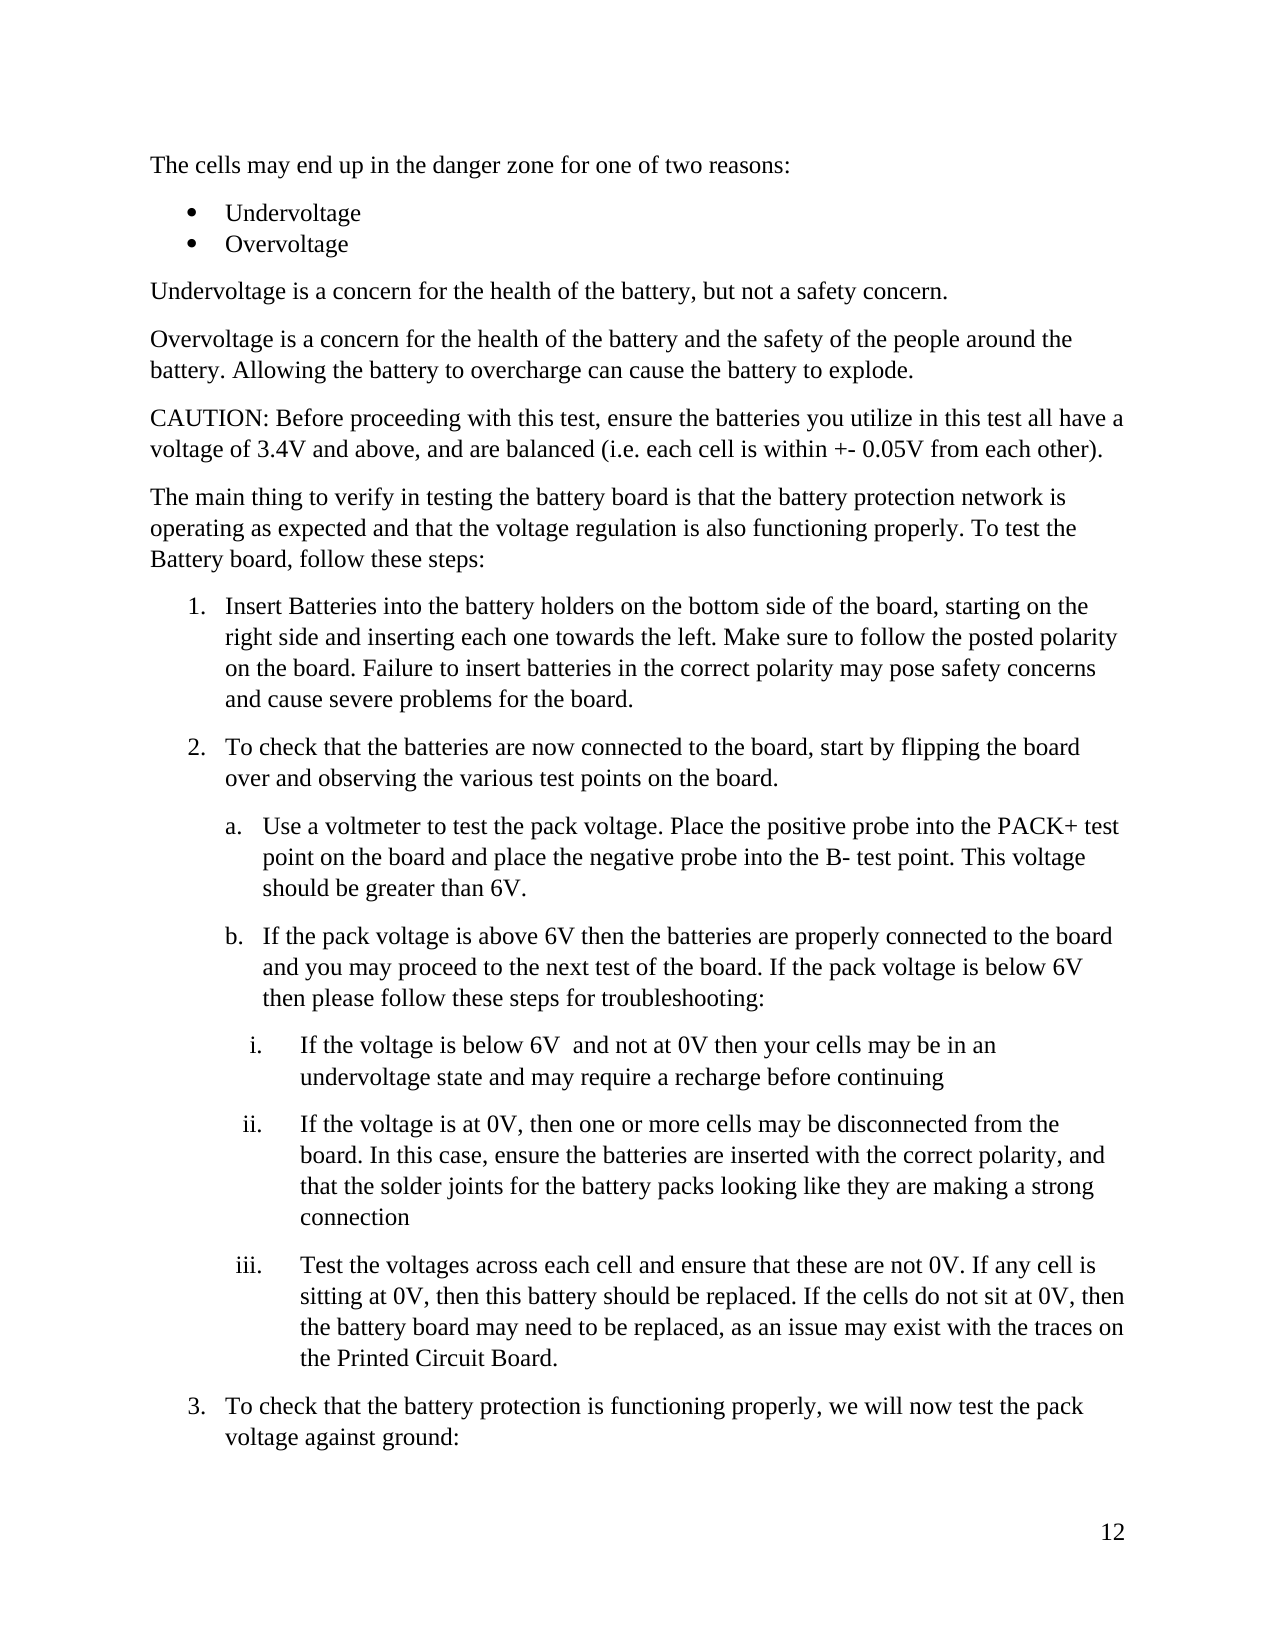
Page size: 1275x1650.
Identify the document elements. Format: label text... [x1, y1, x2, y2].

text Overvoltage is a concern for the health of the battery and the safety of the people around the battery. Allowing the battery to overcharge can cause the battery to explode. [150, 324, 1125, 384]
list Use a voltmeter to test the pack voltage. Place the positive probe into the PACK+ test point on the board and place the negative probe into the B- test point. This voltage should be greater than 6V. [225, 811, 1125, 902]
text CAUTION: Before proceeding with this test, ensure the batteries you utilize in this test all have a voltage of 3.4V and above, and are balanced (i.e. each cell is within +- 0.05V from each other). [150, 403, 1125, 463]
list Test the voltages across each cell and ensure that these are not 0V. If any cell is sitting at 0V, then this battery should be replaced. If the cells do not sit at 0V, then the battery board may need to be replaced, as an issue may exist with the traces on the Printed Circuit Board. [262, 1250, 1125, 1372]
list Overvoltage [187, 229, 1125, 257]
list Undervoltage [187, 198, 1125, 226]
list If the voltage is below 6V and not at 0V then your cells may be in an undervoltage state and may require a recharge before continuing [262, 1031, 1125, 1090]
list If the pack voltage is above 6V then the batteries are properly connected to the board and you may proceed to the next test of the board. If the pack voltage is below 6V then please follow these steps for troubleshooting: [225, 921, 1125, 1012]
text Undervoltage is a concern for the health of the battery, but not a safety concern. [150, 276, 1125, 305]
list To check that the battery protection is functioning properly, we will now test the pack voltage against ground: [187, 1391, 1125, 1451]
text The main thing to verify in testing the battery board is that the battery protection network is operating as expected and that the voltage regulation is also functioning properly. To test the Battery board, follow these steps: [150, 482, 1125, 572]
list If the voltage is at 0V, then one or more cells may be disconnected from the board. In this case, ensure the batteries are inserted with the correct polarity, and that the solder joints for the battery packs looking like they are making a strong connection [262, 1109, 1125, 1231]
list To check that the batteries are now connected to the board, start by flipping the board over and observing the various test points on the board. [187, 732, 1125, 792]
text The cells may end up in the danger zone for one of two reasons: [150, 150, 1125, 179]
list Insert Batteries into the battery holders on the bottom side of the board, starting on the right side and inserting each one towards the left. Make sure to follow the posted polarity on the board. Failure to insert batteries in the correct polarity may pose safety concerns and cause severe problems for the board. [187, 591, 1125, 713]
